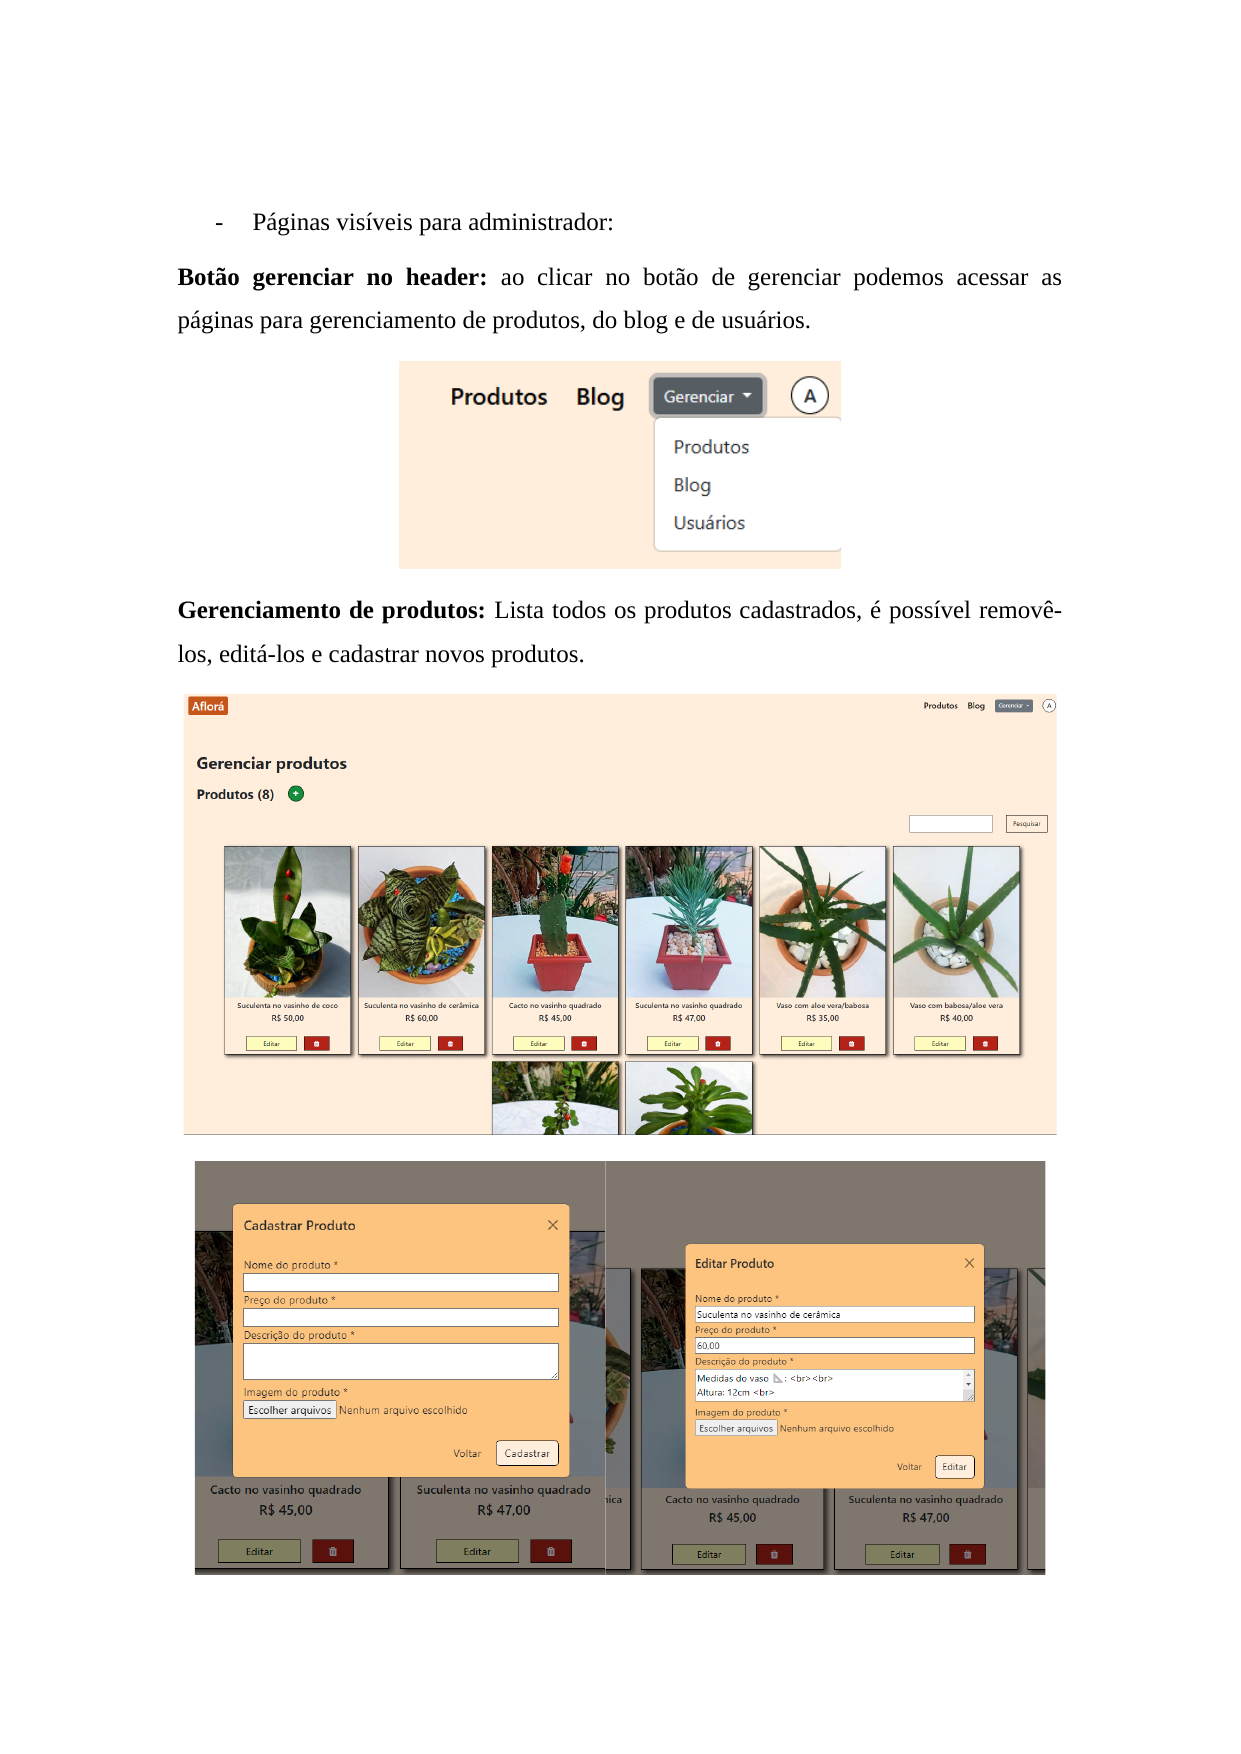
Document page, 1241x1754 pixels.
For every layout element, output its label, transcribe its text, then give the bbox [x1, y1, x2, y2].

picture [399, 361, 842, 569]
text Gerenciamento de produtos: Lista todos os produtos cadastrados, é possível removê-los, editá-los e cadastrar novos produtos. [177, 596, 1063, 667]
picture [194, 1161, 1046, 1575]
picture [183, 694, 1057, 1135]
text Botão gerenciar no header: ao clicar no botão de gerenciar podemos acessar as páginas para gerenciamento de produtos, do blog e de usuários. [177, 262, 1063, 334]
list Páginas visíveis para administrador: [215, 207, 1063, 236]
